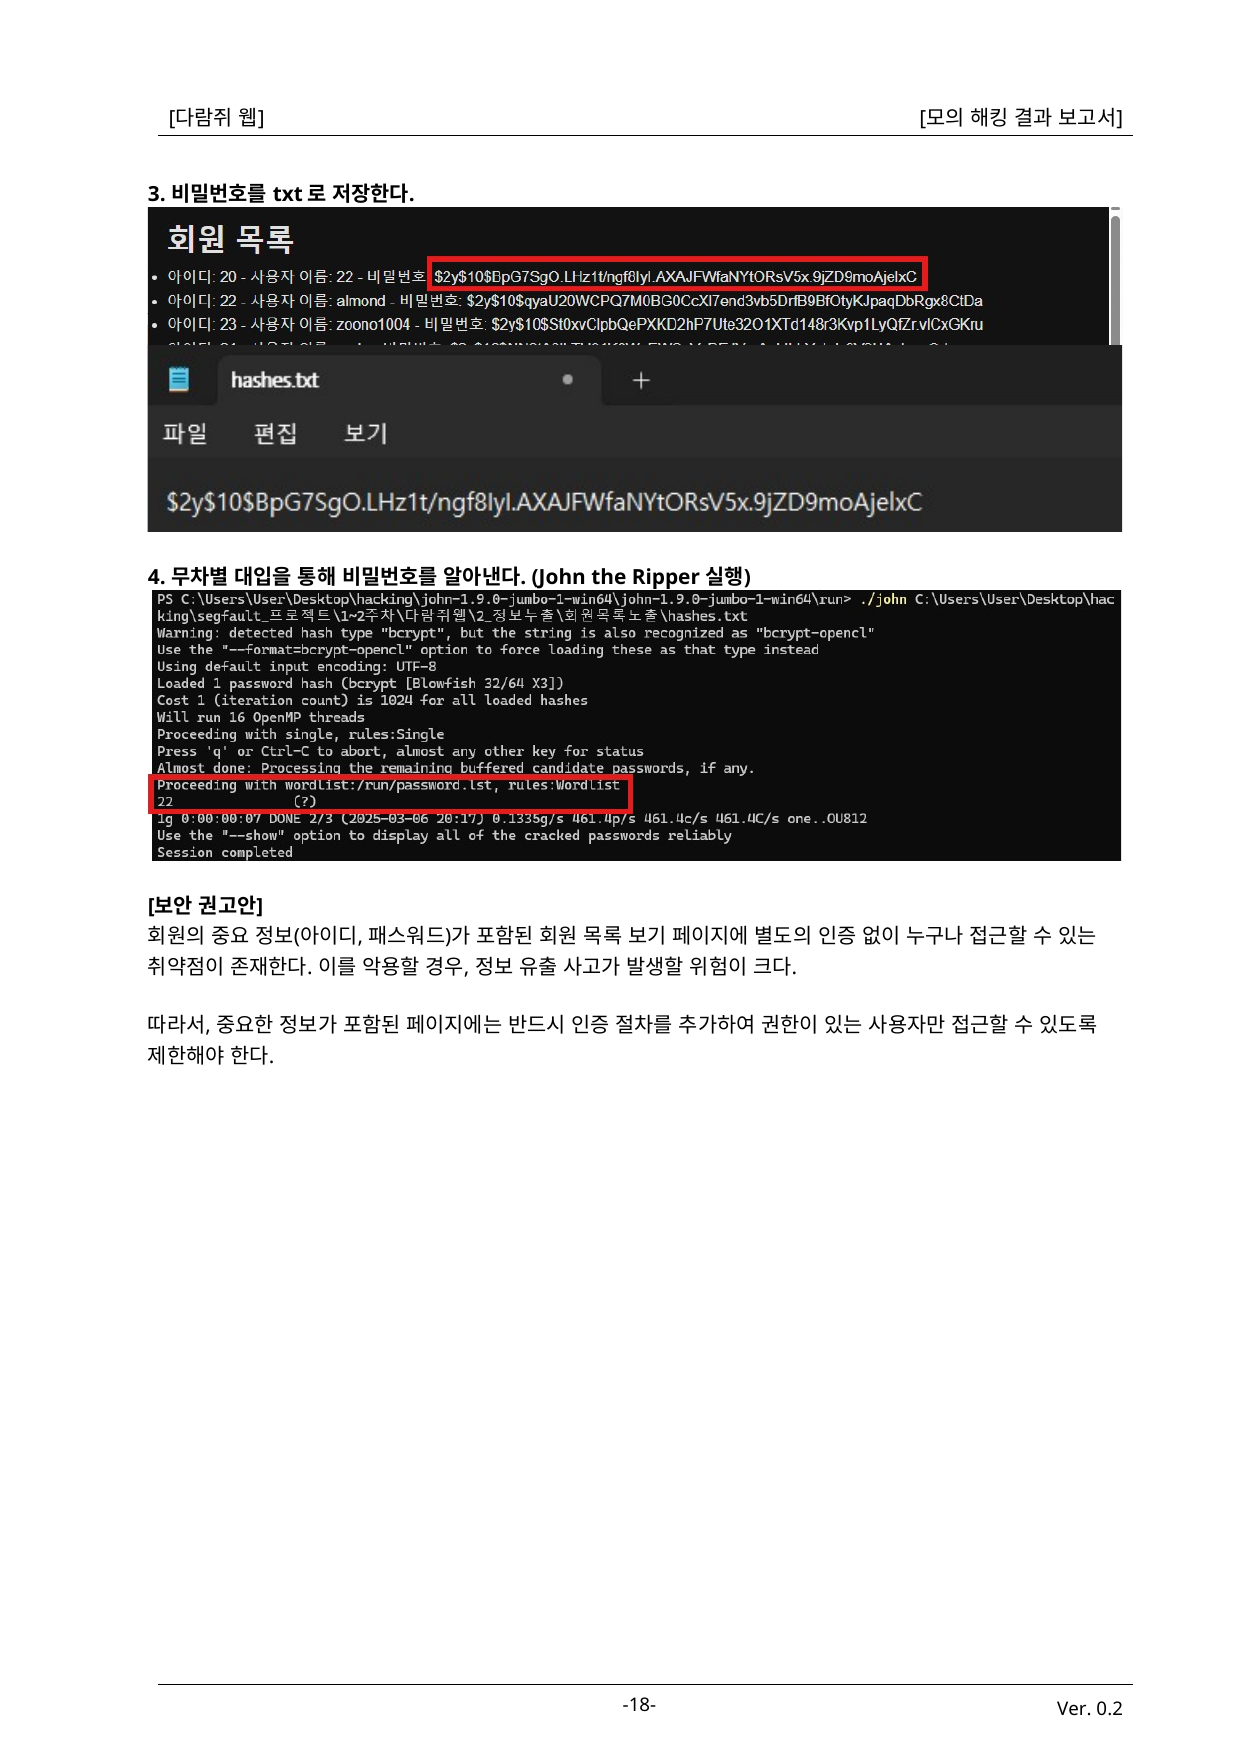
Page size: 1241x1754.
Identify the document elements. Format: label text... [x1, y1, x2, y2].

text 회원의 중요 정보(아이디, 패스워드)가 포함된 회원 목록 보기 페이지에 별도의 인증 없이 누구나 접근할 수 있는 취약점이 존재한다. 이를 악용할 경우, 정보 유출 사고가 발생할 위험이 크다. [148, 919, 1122, 980]
picture [147, 590, 1122, 861]
text 따라서, 중요한 정보가 포함된 페이지에는 반드시 인증 절차를 추가하여 권한이 있는 사용자만 접근할 수 있도록 제한해야 한다. [148, 1009, 1122, 1069]
text [보안 권고안] [148, 889, 1122, 919]
text 3. 비밀번호를 txt로 저장한다. [148, 177, 1122, 207]
picture [147, 207, 1123, 532]
text 4. 무차별 대입을 통해 비밀번호를 알아낸다. (John the Ripper 실행) [148, 560, 1122, 590]
